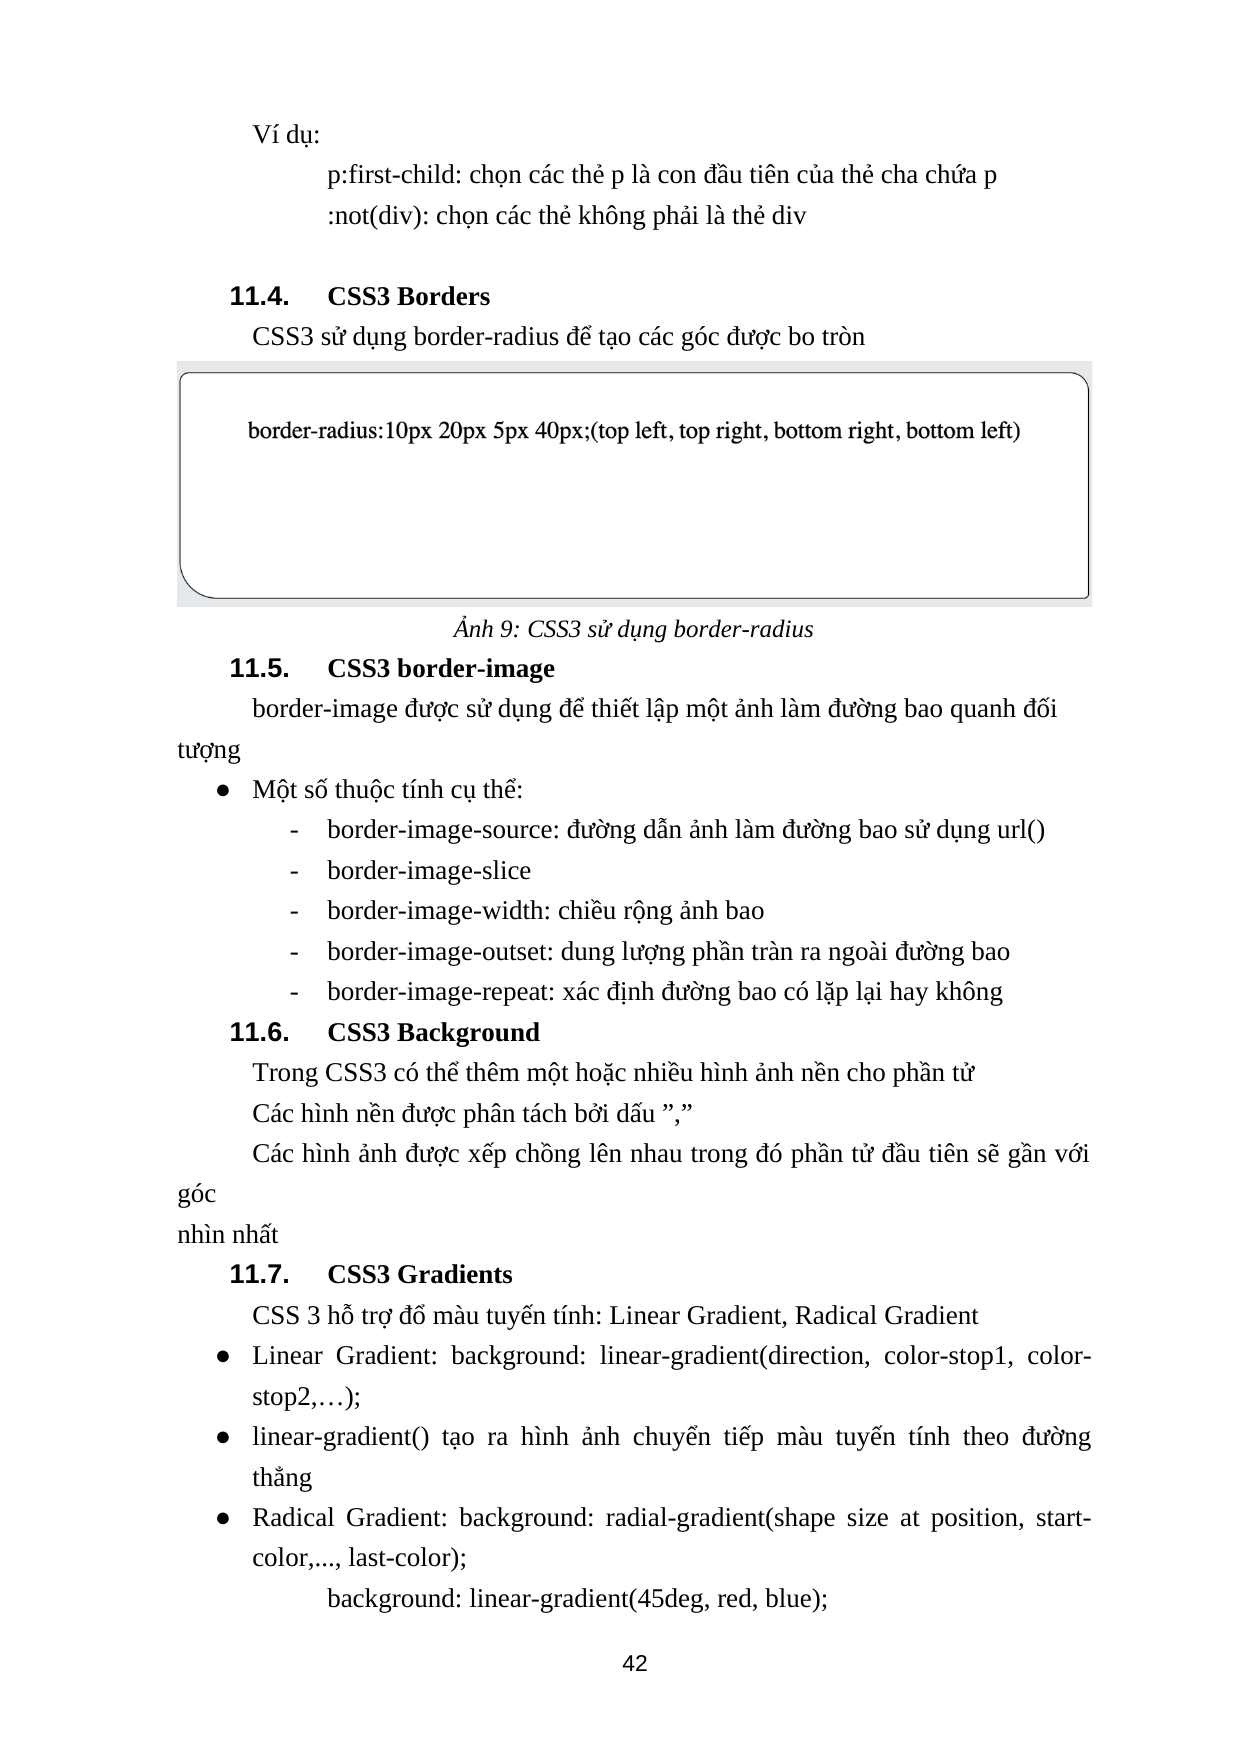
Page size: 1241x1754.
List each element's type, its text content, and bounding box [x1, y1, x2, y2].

list CSS3 Background [289, 1016, 1092, 1047]
text background: linear-gradient(45deg, red, blue); [327, 1582, 1092, 1613]
list CSS3 Borders [289, 280, 1092, 311]
list Một số thuộc tính cụ thể: [214, 773, 1092, 804]
text Ảnh 9: CSS3 sử dụng border-radius [177, 614, 1092, 643]
text CSS 3 hỗ trợ đổ màu tuyến tính: Linear Gradient, Radical Gradient [177, 1299, 1092, 1330]
text Các hình ảnh được xếp chồng lên nhau trong đó phần tử đầu tiên sẽ gần với góc [177, 1137, 1092, 1209]
picture [177, 360, 1093, 607]
text Các hình nền được phân tách bởi dấu ”,” [177, 1097, 1092, 1128]
text Ví dụ: [177, 118, 1092, 149]
list border-image-repeat: xác định đường bao có lặp lại hay không [289, 975, 1092, 1006]
list border-image-width: chiều rộng ảnh bao [289, 894, 1092, 926]
list border-image-source: đường dẫn ảnh làm đường bao sử dụng url() [289, 814, 1092, 845]
text border-image được sử dụng để thiết lập một ảnh làm đường bao quanh đối [177, 692, 1092, 723]
text nhìn nhất [177, 1218, 1092, 1249]
list linear-gradient() tạo ra hình ảnh chuyển tiếp màu tuyến tính theo đường thẳng [214, 1420, 1092, 1492]
text tượng [177, 733, 1092, 764]
text CSS3 sử dụng border-radius để tạo các góc được bo tròn [177, 320, 1092, 352]
text :not(div): chọn các thẻ không phải là thẻ div [327, 199, 1092, 230]
text Trong CSS3 có thể thêm một hoặc nhiều hình ảnh nền cho phần tử [177, 1056, 1092, 1087]
list border-image-outset: dung lượng phần tràn ra ngoài đường bao [289, 935, 1092, 966]
list CSS3 Gradients [289, 1258, 1092, 1290]
list Linear Gradient: background: linear-gradient(direction, color-stop1, color-stop2,…); [214, 1339, 1092, 1411]
list border-image-slice [289, 854, 1092, 885]
text p:first-child: chọn các thẻ p là con đầu tiên của thẻ cha chứa p [327, 158, 1092, 190]
list CSS3 border-image [289, 652, 1092, 683]
list Radical Gradient: background: radial-gradient(shape size at position, start-color,..., last-color); [214, 1501, 1092, 1573]
